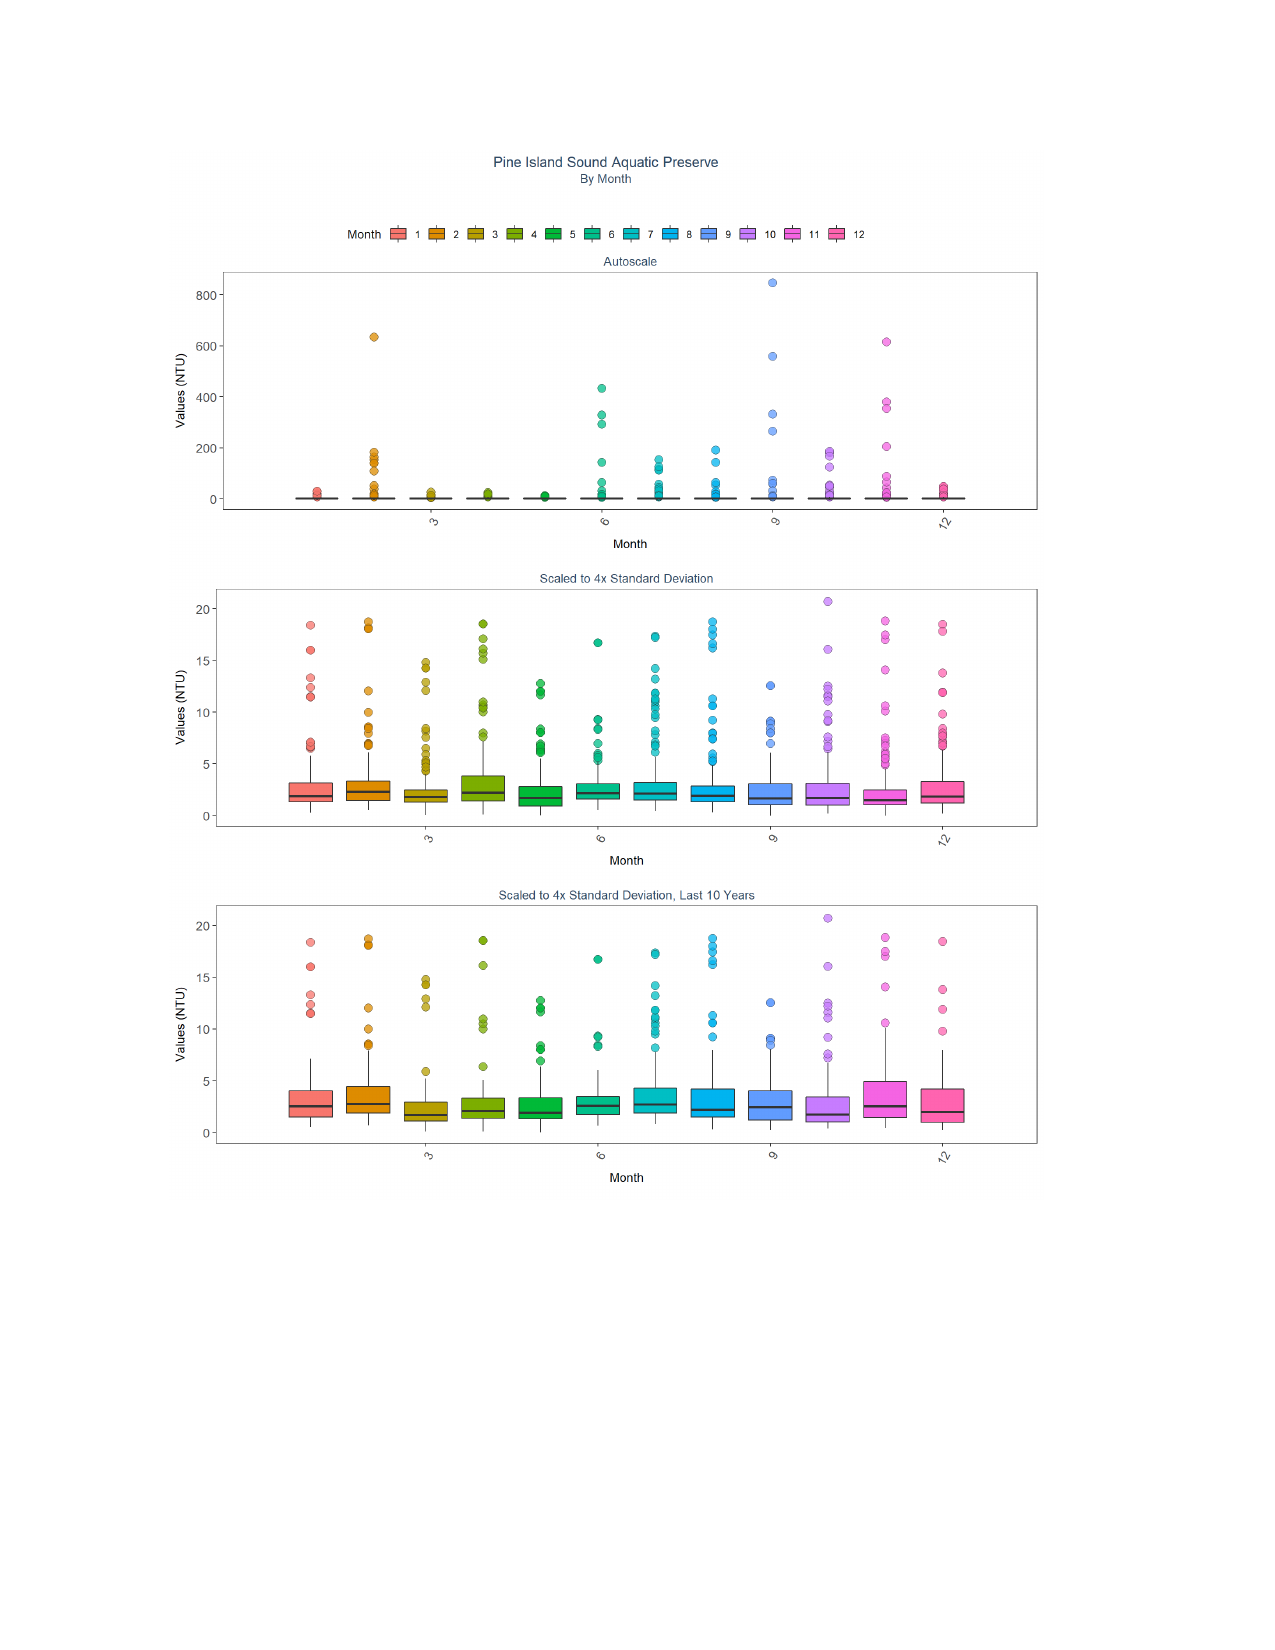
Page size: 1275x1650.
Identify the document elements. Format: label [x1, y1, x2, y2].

picture [168, 150, 1044, 1200]
